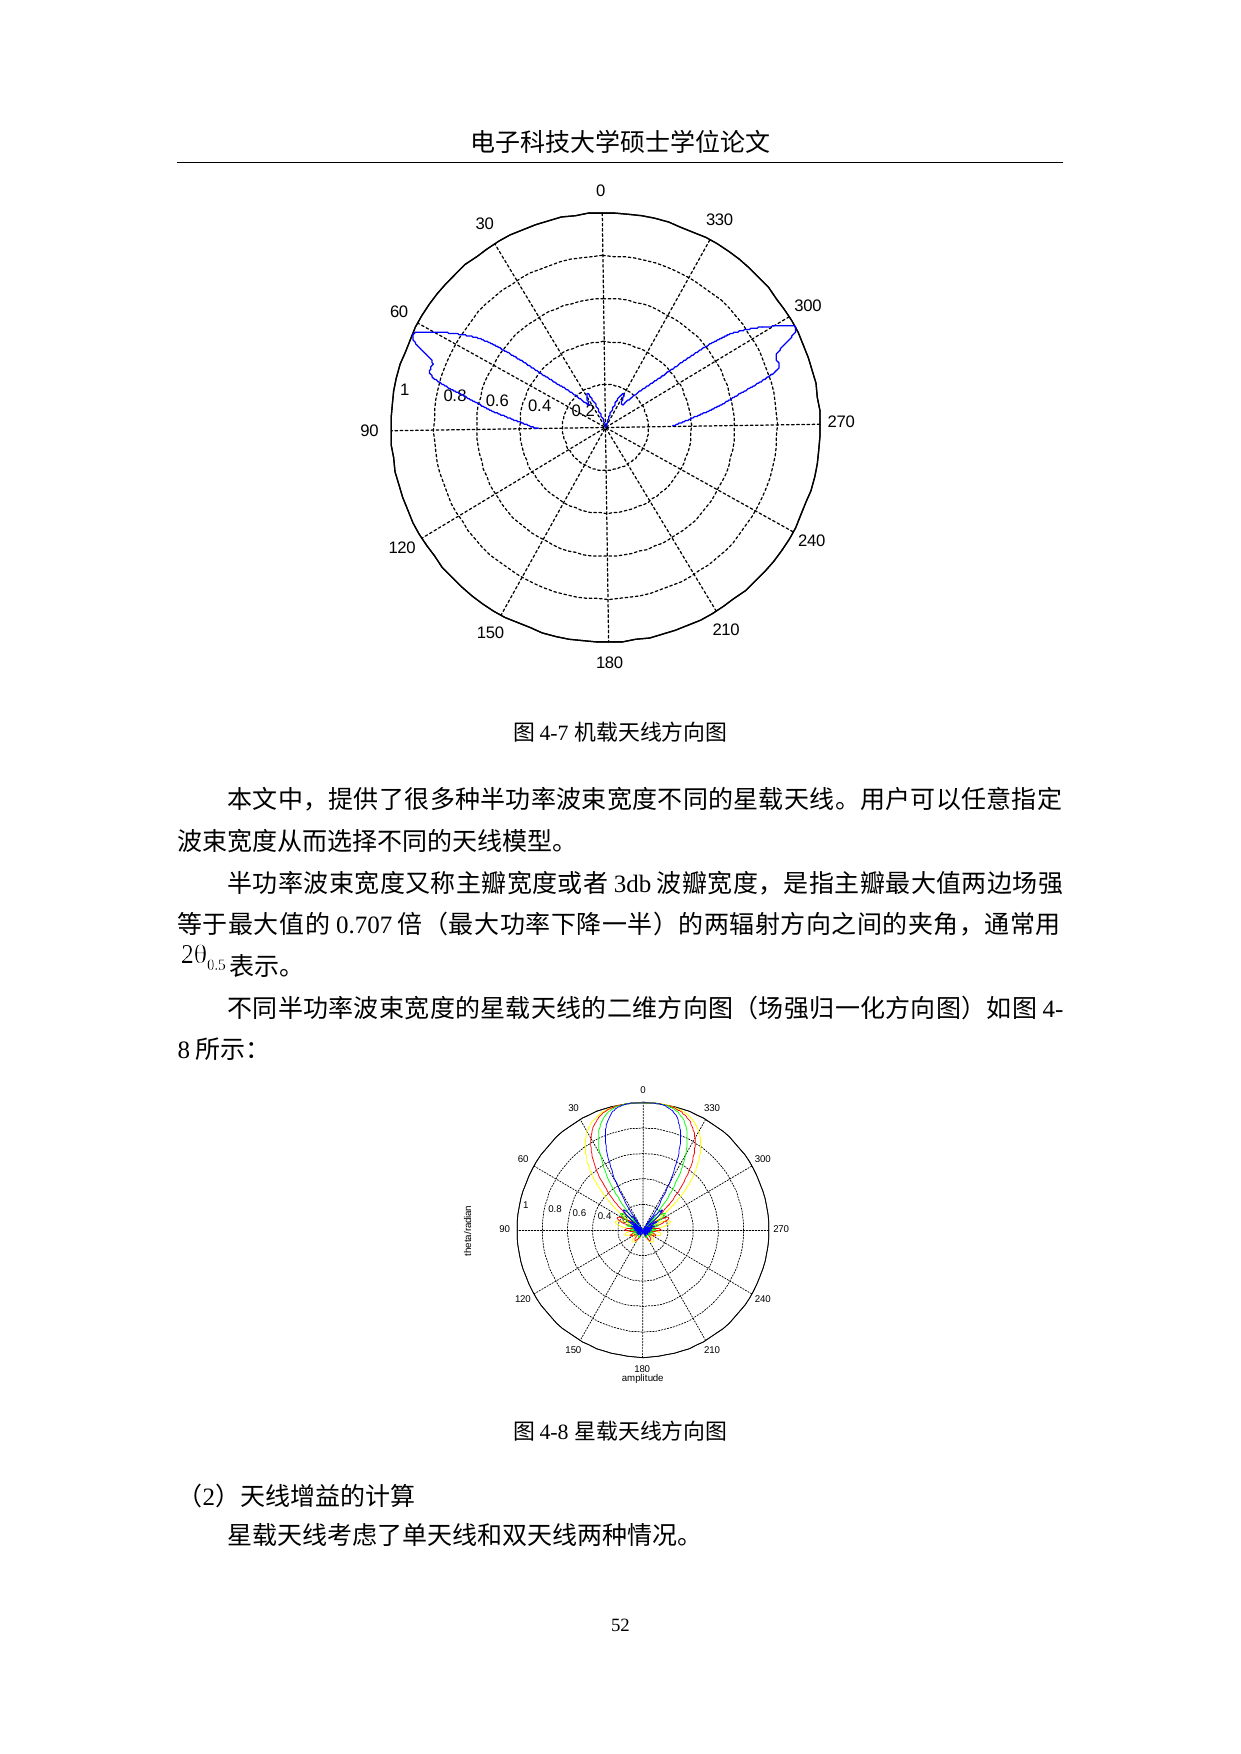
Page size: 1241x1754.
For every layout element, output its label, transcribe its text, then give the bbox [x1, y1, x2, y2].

text 图4-7 机载天线方向图 [177, 711, 1063, 751]
text 本文中，提供了很多种半功率波束宽度不同的星载天线。用户可以任意指定波束宽度从而选择不同的天线模型。 [177, 776, 1063, 859]
text 不同半功率波束宽度的星载天线的二维方向图（场强归一化方向图）如图4-8所示： [177, 984, 1063, 1067]
text 图4-8 星载天线方向图 [177, 1410, 1063, 1449]
text （2）天线增益的计算 [177, 1474, 1063, 1514]
text 星载天线考虑了单天线和双天线两种情况。 [177, 1514, 1063, 1554]
text 半功率波束宽度又称主瓣宽度或者3db波瓣宽度，是指主瓣最大值两边场强等于最大值的0.707倍（最大功率下降一半）的两辐射方向之间的夹角，通常用表示。 [177, 859, 1063, 984]
